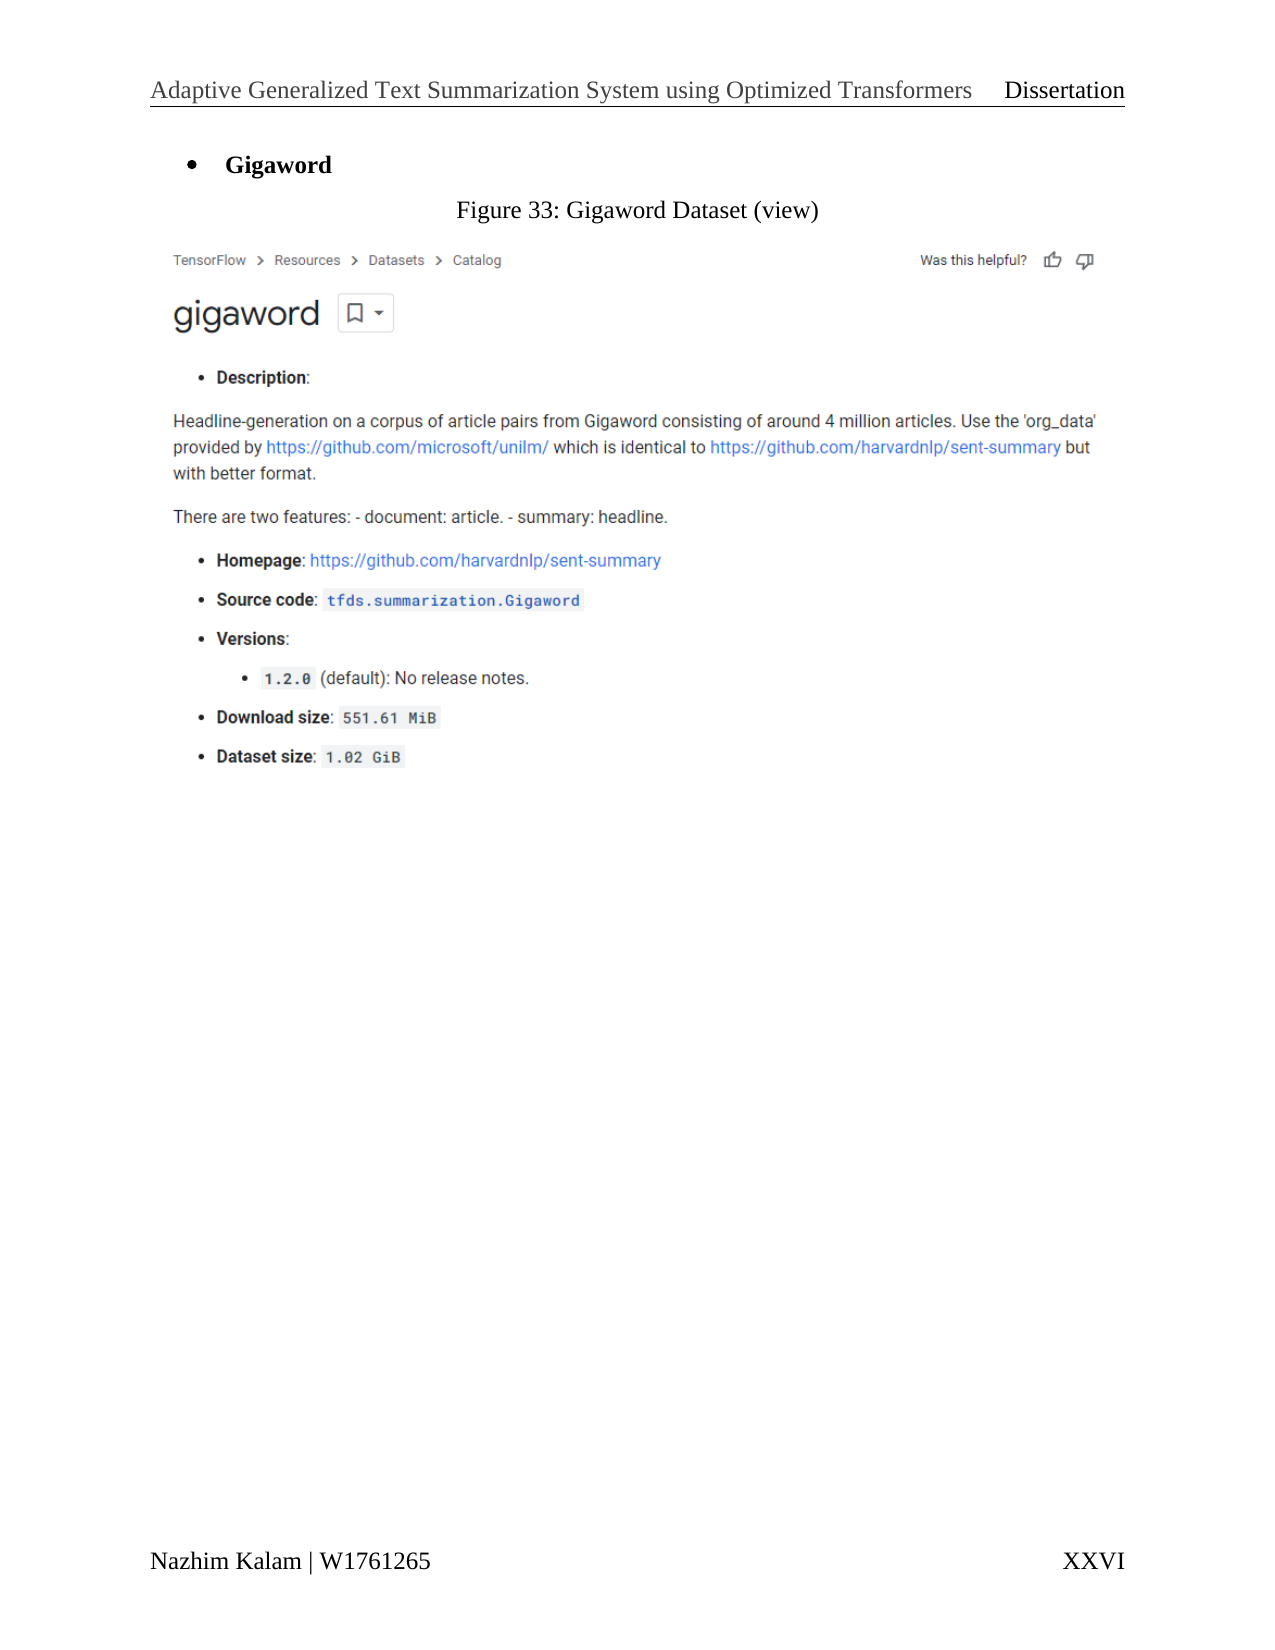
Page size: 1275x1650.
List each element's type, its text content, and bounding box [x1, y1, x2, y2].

list Gigaword [187, 150, 1125, 179]
picture [153, 240, 1122, 780]
